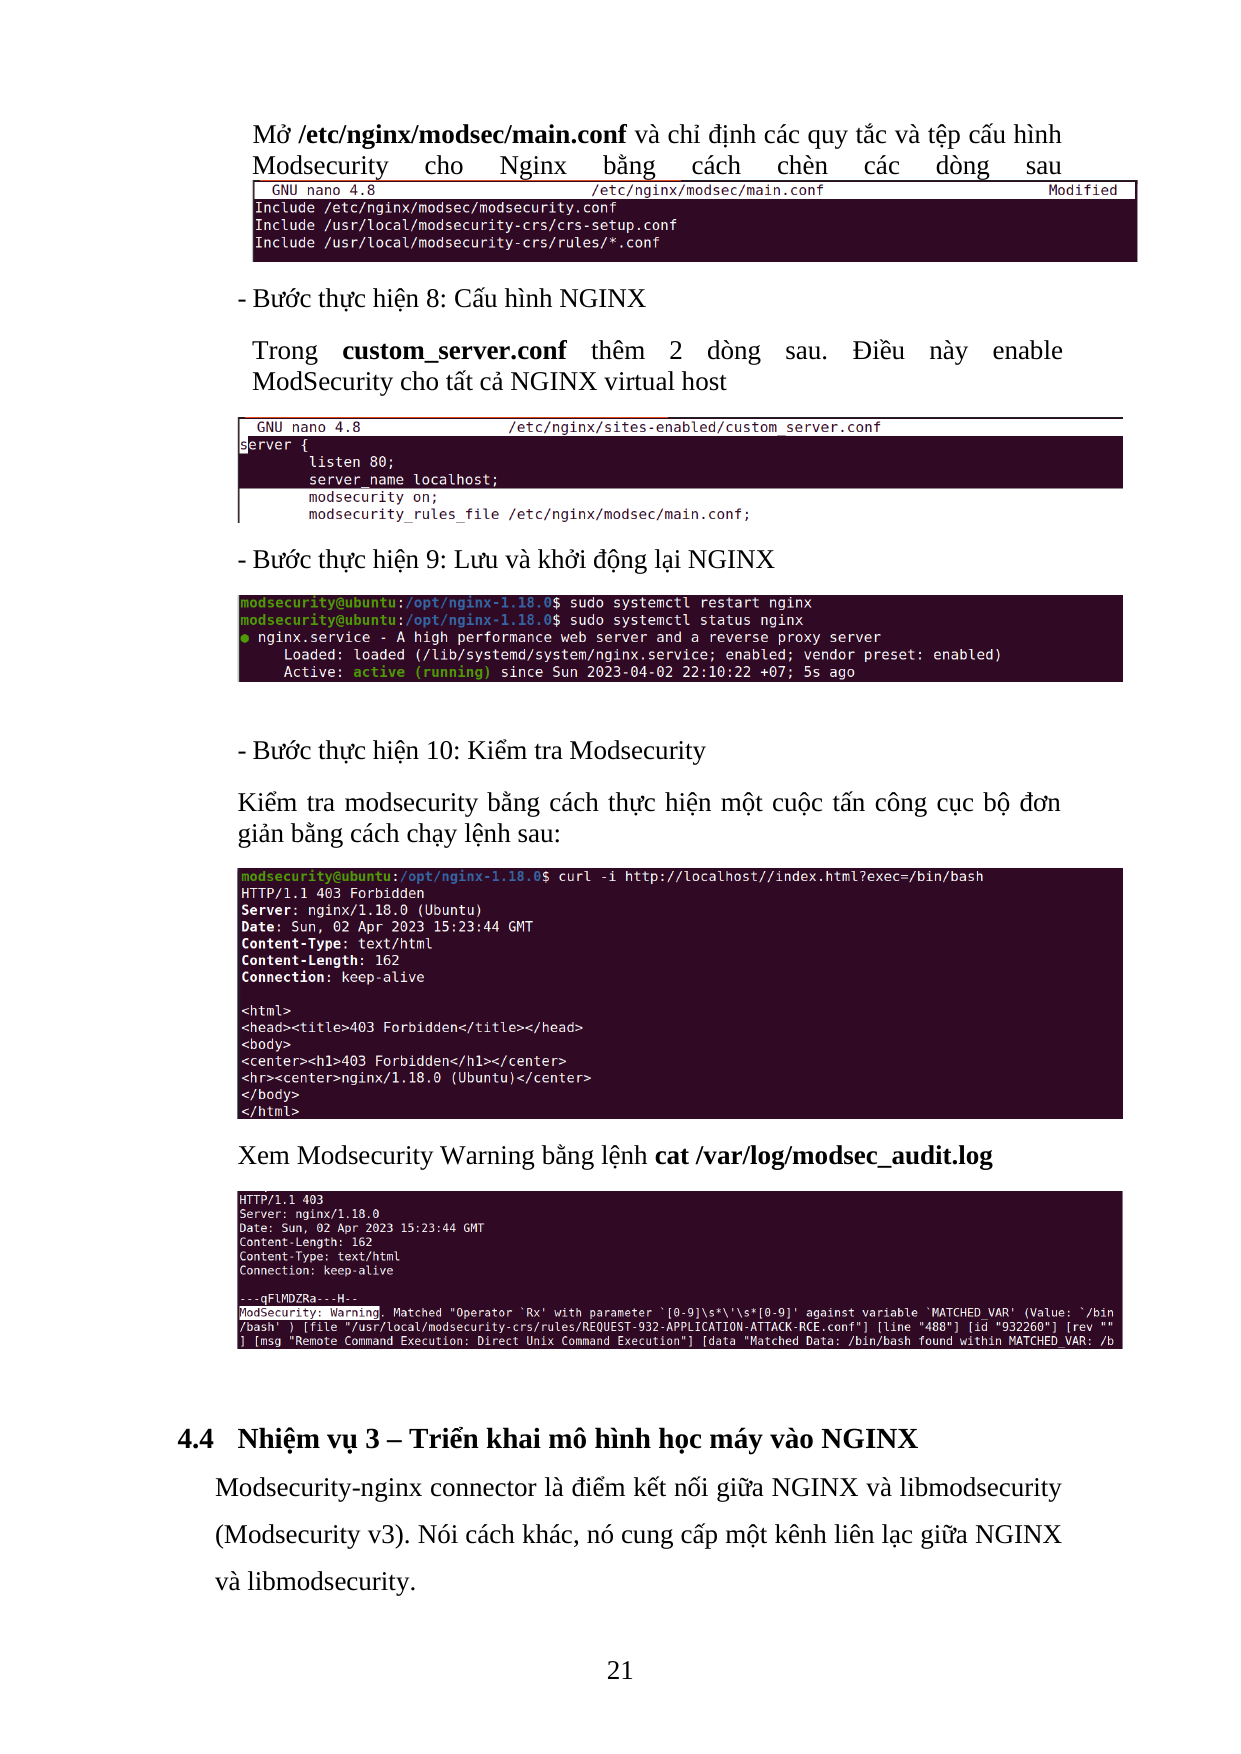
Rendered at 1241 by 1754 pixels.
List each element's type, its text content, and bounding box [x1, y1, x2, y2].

text Trong custom_server.conf thêm 2 dòng sau. Điều này enable ModSecurity cho tất cả NGINX virtual host [252, 334, 1063, 396]
picture [237, 1191, 1123, 1349]
subtitle Nhiệm vụ 3 – Triển khai mô hình học máy vào NGINX [177, 1421, 1063, 1455]
picture [237, 417, 1123, 523]
text Mở /etc/nginx/modsec/main.conf và chỉ định các quy tắc và tệp cấu hình Modsecurity cho Nginx bằng cách chèn các dòng sau [252, 118, 1063, 180]
text Xem Modsecurity Warning bằng lệnh cat /var/log/modsec_audit.log [177, 1139, 1063, 1170]
picture [237, 595, 1123, 682]
picture [237, 868, 1123, 1119]
text Kiểm tra modsecurity bằng cách thực hiện một cuộc tấn công cục bộ đơn giản bằng cách chạy lệnh sau: [237, 786, 1063, 848]
picture [251, 180, 1138, 262]
list Modsecurity-nginx connector là điểm kết nối giữa NGINX và libmodsecurity (Modsecurity v3). Nói cách khác, nó cung cấp một kênh liên lạc giữa NGINX và libmodsecurity. [215, 1472, 1063, 1596]
text - Bước thực hiện 9: Lưu và khởi động lại NGINX [177, 543, 1063, 574]
text - Bước thực hiện 10: Kiểm tra Modsecurity [177, 734, 1063, 765]
text - Bước thực hiện 8: Cấu hình NGINX [177, 282, 1063, 313]
